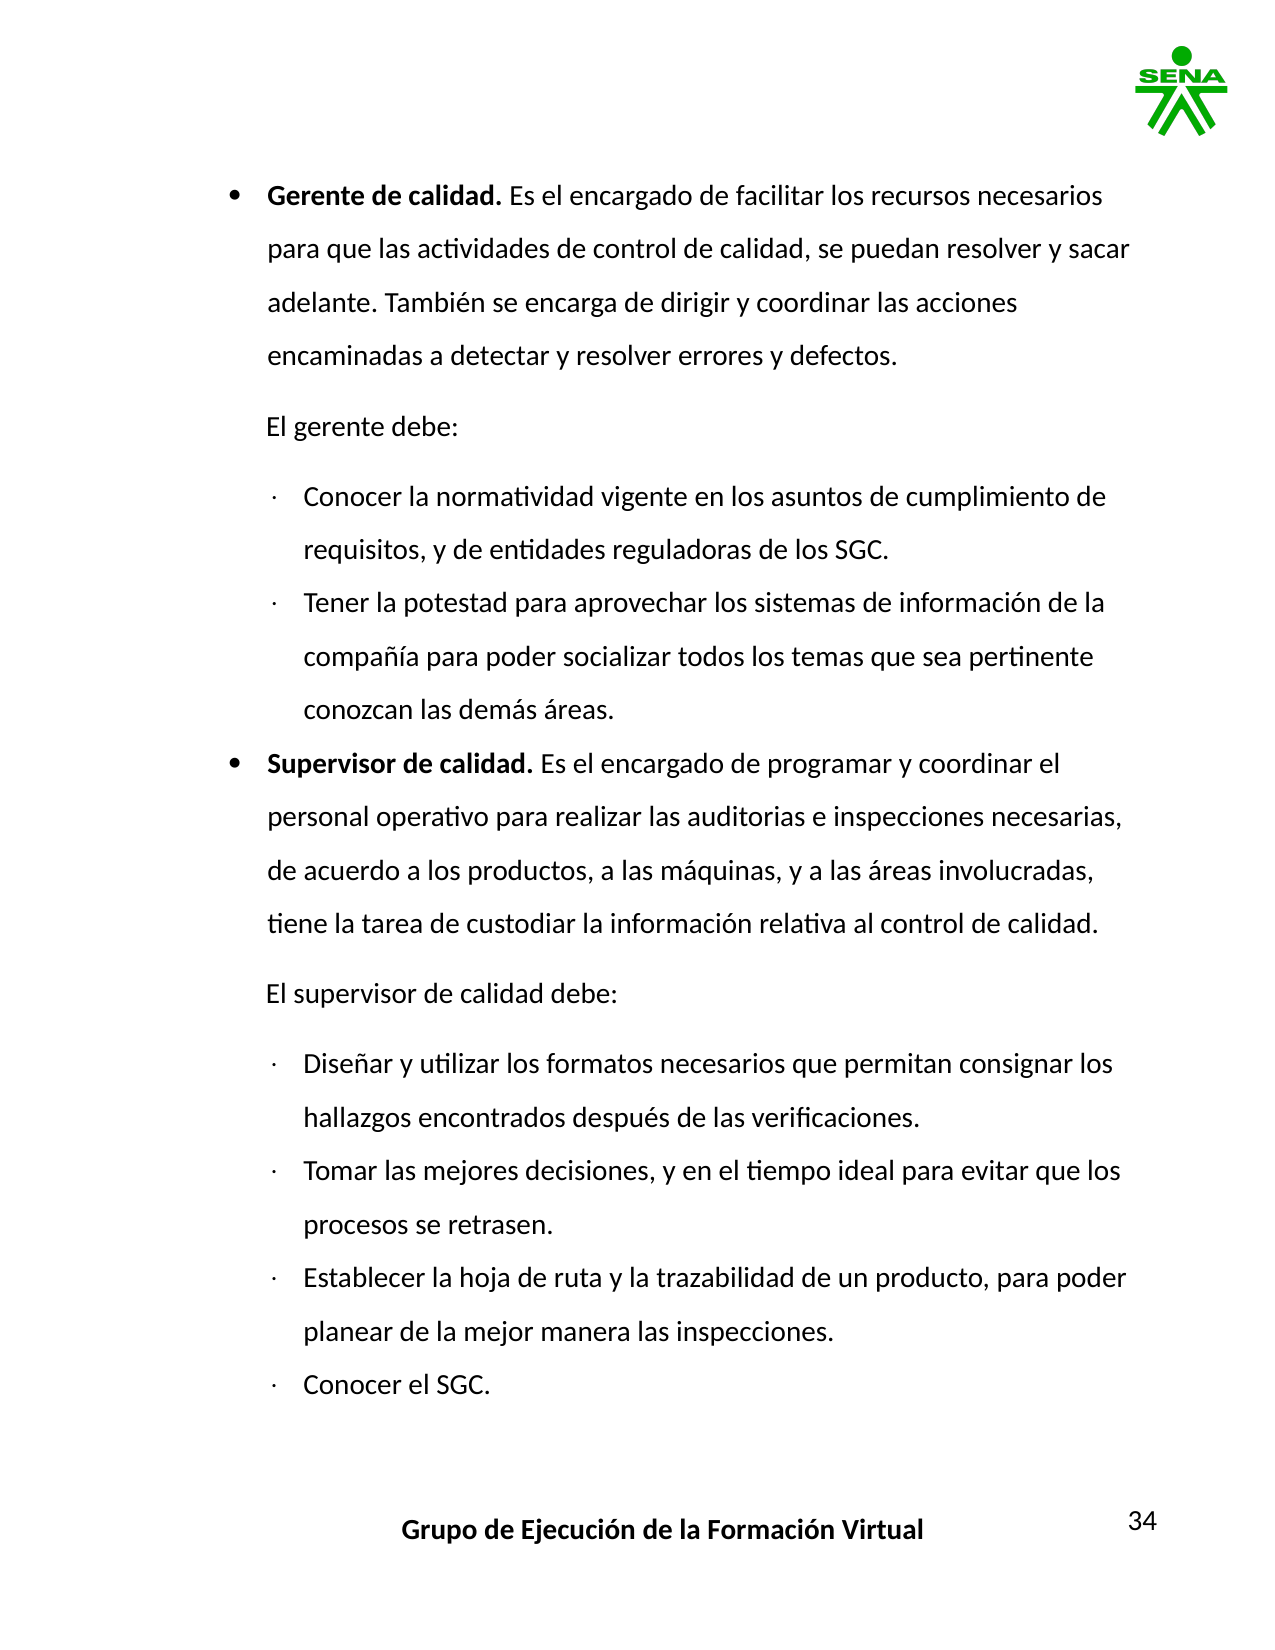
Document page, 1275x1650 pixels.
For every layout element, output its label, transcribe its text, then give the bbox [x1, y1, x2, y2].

list Supervisor de calidad. Es el encargado de programar y coordinar el personal operativo para realizar las auditorias e inspecciones necesarias, de acuerdo a los productos, a las máquinas, y a las áreas involucradas, tiene la tarea de custodiar la información relativa al control de calidad. [229, 745, 1157, 941]
picture [1135, 46, 1228, 136]
list Diseñar y utilizar los formatos necesarios que permitan consignar los hallazgos encontrados después de las verificaciones. [266, 1045, 1157, 1134]
text El supervisor de calidad debe: [266, 975, 1157, 1011]
list Gerente de calidad. Es el encargado de facilitar los recursos necesarios para que las actividades de control de calidad, se puedan resolver y sacar adelante. También se encarga de dirigir y coordinar las acciones encaminadas a detectar y resolver errores y defectos. [229, 177, 1157, 373]
list Establecer la hoja de ruta y la trazabilidad de un producto, para poder planear de la mejor manera las inspecciones. [266, 1259, 1157, 1348]
text El gerente debe: [192, 408, 1157, 443]
list Tener la potestad para aprovechar los sistemas de información de la compañía para poder socializar todos los temas que sea pertinente conozcan las demás áreas. [266, 584, 1157, 727]
list Conocer la normatividad vigente en los asuntos de cumplimiento de requisitos, y de entidades reguladoras de los SGC. [266, 478, 1157, 567]
list Conocer el SGC. [266, 1366, 1157, 1402]
list Tomar las mejores decisiones, y en el tiempo ideal para evitar que los procesos se retrasen. [266, 1152, 1157, 1241]
